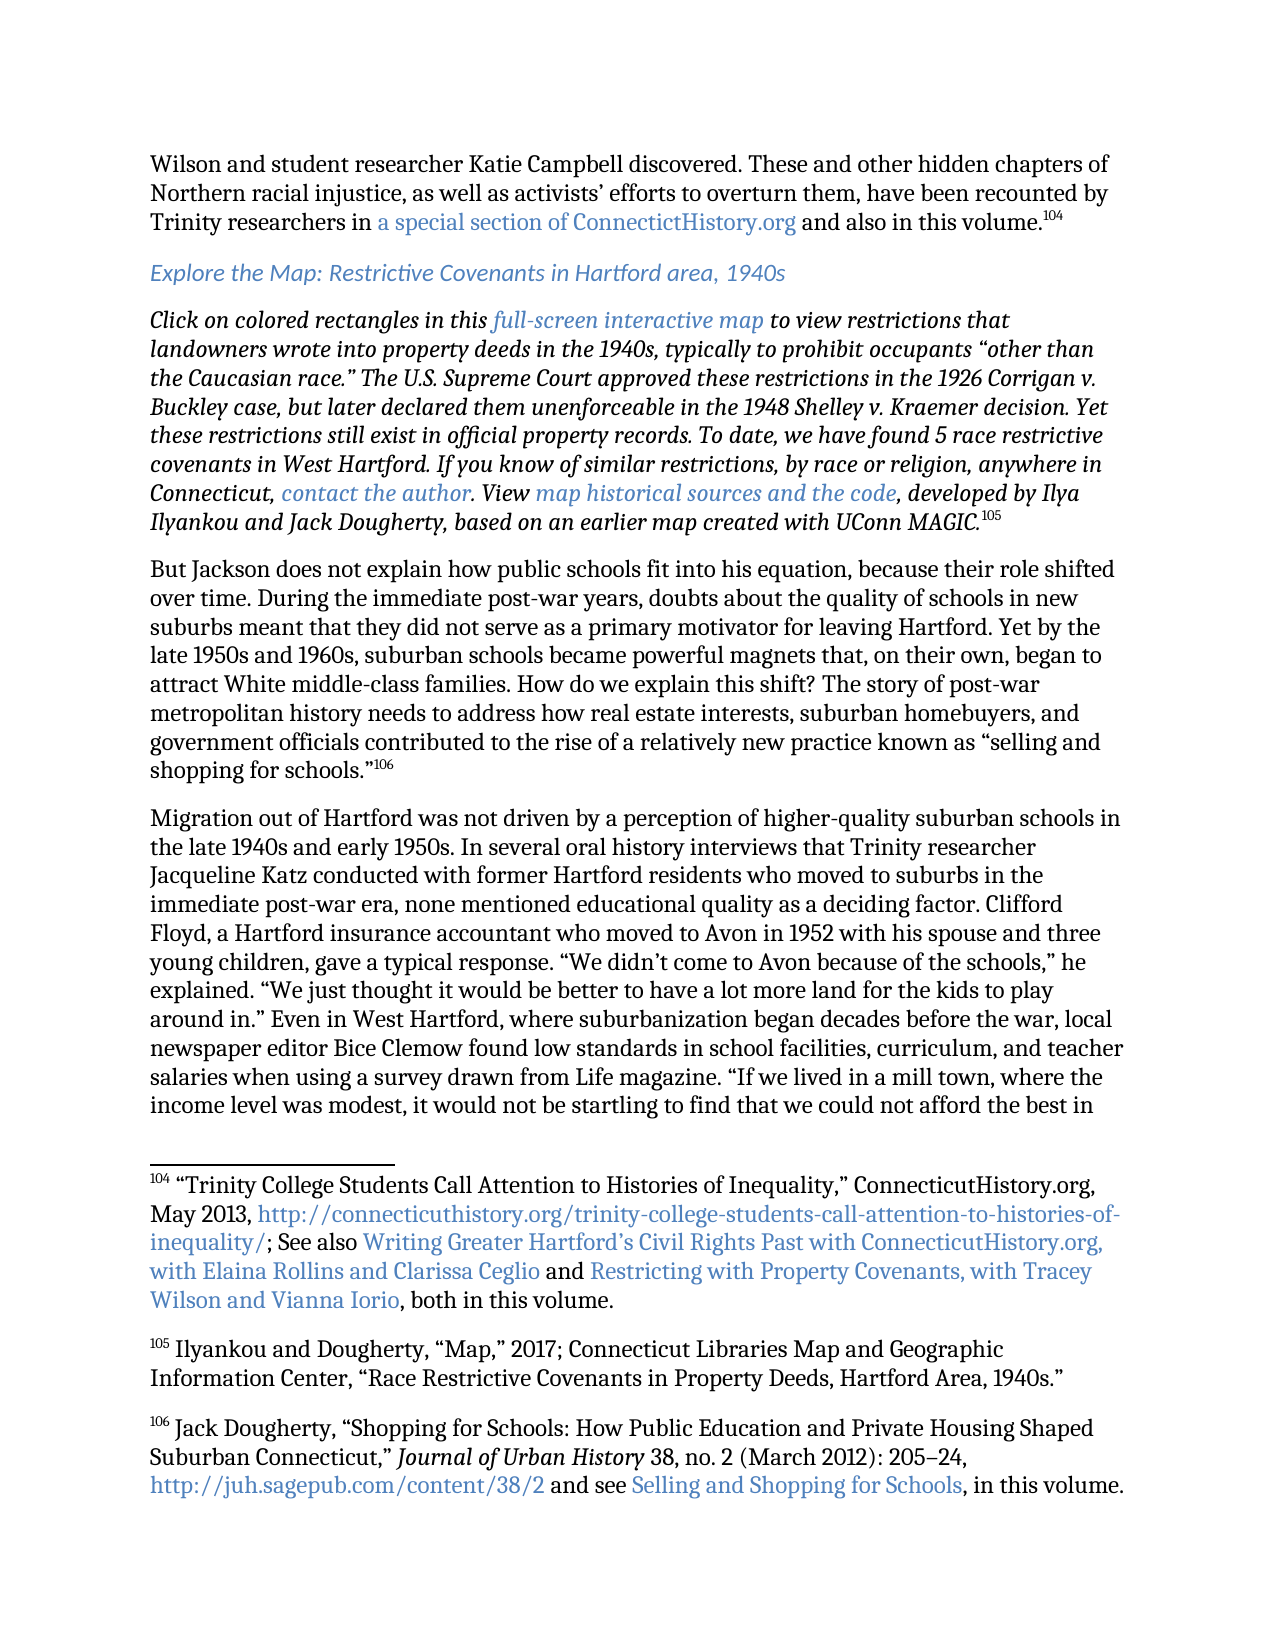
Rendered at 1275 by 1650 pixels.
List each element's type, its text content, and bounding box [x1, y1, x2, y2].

text Click on colored rectangles in this full-screen interactive map to view restrictions that landowners wrote into property deeds in the 1940s, typically to prohibit occupants “other than the Caucasian race.” The U.S. Supreme Court approved these restrictions in the 1926 Corrigan v. Buckley case, but later declared them unenforceable in the 1948 Shelley v. Kraemer decision. Yet these restrictions still exist in official property records. To date, we have found 5 race restrictive covenants in West Hartford. If you know of similar restrictions, by race or religion, anywhere in Connecticut, contact the author. View map historical sources and the code, developed by Ilya Ilyankou and Jack Dougherty, based on an earlier map created with UConn MAGIC. [150, 306, 1125, 536]
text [150, 150, 1125, 236]
text Migration out of Hartford was not driven by a perception of higher-quality suburban schools in the late 1940s and early 1950s. In several oral history interviews that Trinity researcher Jacqueline Katz conducted with former Hartford residents who moved to suburbs in the immediate post-war era, none mentioned educational quality as a deciding factor. Clifford Floyd, a Hartford insurance accountant who moved to Avon in 1952 with his spouse and three young children, gave a typical response. “We didn’t come to Avon because of the schools,” he explained. “We just thought it would be better to have a lot more land for the kids to play around in.” Even in West Hartford, where suburbanization began decades before the war, local newspaper editor Bice Clemow found low standards in school facilities, curriculum, and teacher salaries when using a survey drawn from Life magazine. “If we lived in a mill town, where the income level was modest, it would not be startling to find that we could not afford the best in public education,” wrote Clemow. “To document that we have grade B- secondary education available in West Hartford is a shock of another order.” [150, 804, 1125, 1120]
subtitle Explore the Map: Restrictive Covenants in Hartford area, 1940s [150, 257, 1125, 288]
text But Jackson does not explain how public schools fit into his equation, because their role shifted over time. During the immediate post-war years, doubts about the quality of schools in new suburbs meant that they did not serve as a primary motivator for leaving Hartford. Yet by the late 1950s and 1960s, suburban schools became powerful magnets that, on their own, began to attract White middle-class families. How do we explain this shift? The story of post-war metropolitan history needs to address how real estate interests, suburban homebuyers, and government officials contributed to the rise of a relatively new practice known as “selling and shopping for schools.” [150, 555, 1125, 785]
